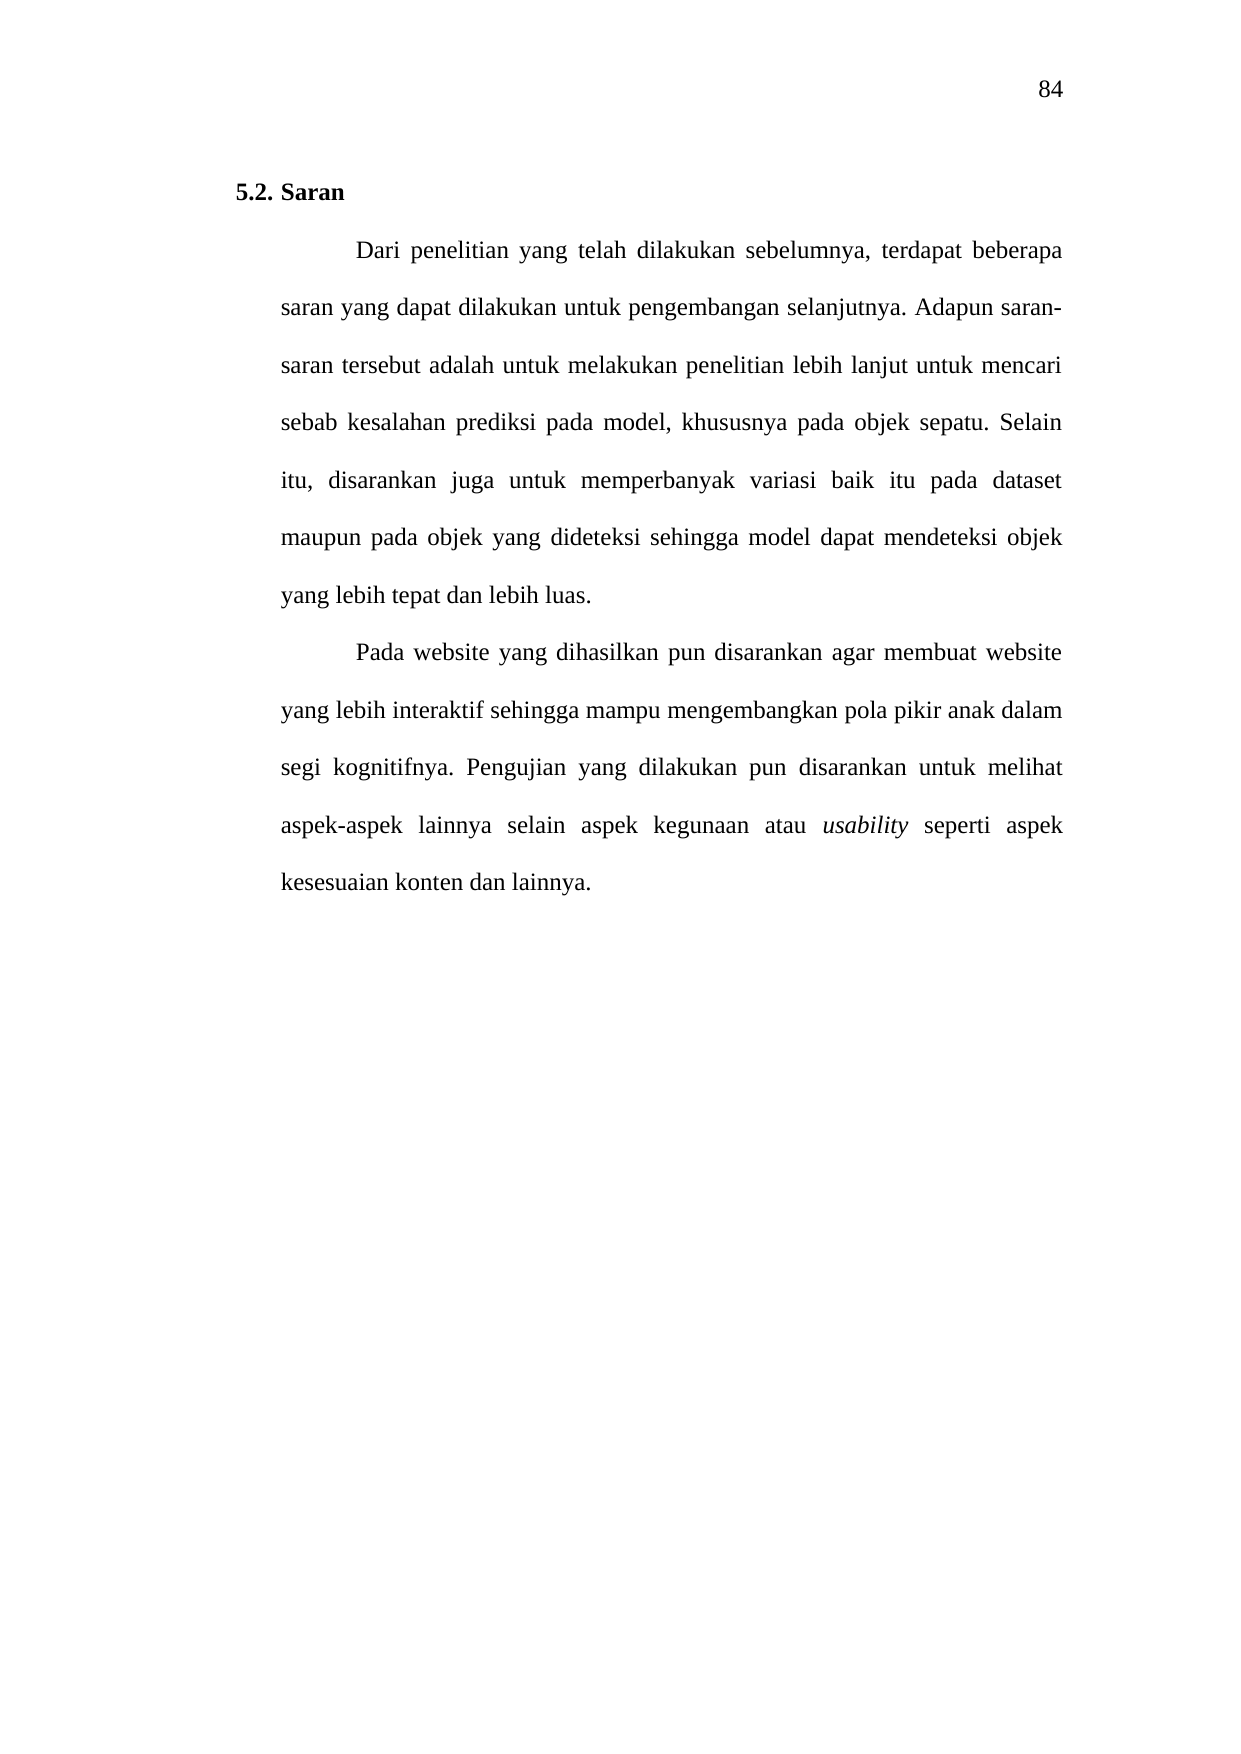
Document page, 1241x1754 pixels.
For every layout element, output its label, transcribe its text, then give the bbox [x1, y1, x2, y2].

subtitle Saran [236, 177, 1063, 206]
text Dari penelitian yang telah dilakukan sebelumnya, terdapat beberapa saran yang dapat dilakukan untuk pengembangan selanjutnya. Adapun saran-saran tersebut adalah untuk melakukan penelitian lebih lanjut untuk mencari sebab kesalahan prediksi pada model, khususnya pada objek sepatu. Selain itu, disarankan juga untuk memperbanyak variasi baik itu pada dataset maupun pada objek yang dideteksi sehingga model dapat mendeteksi objek yang lebih tepat dan lebih luas. [281, 235, 1063, 608]
text Pada website yang dihasilkan pun disarankan agar membuat website yang lebih interaktif sehingga mampu mengembangkan pola pikir anak dalam segi kognitifnya. Pengujian yang dilakukan pun disarankan untuk melihat aspek-aspek lainnya selain aspek kegunaan atau usability seperti aspek kesesuaian konten dan lainnya. [281, 637, 1063, 896]
